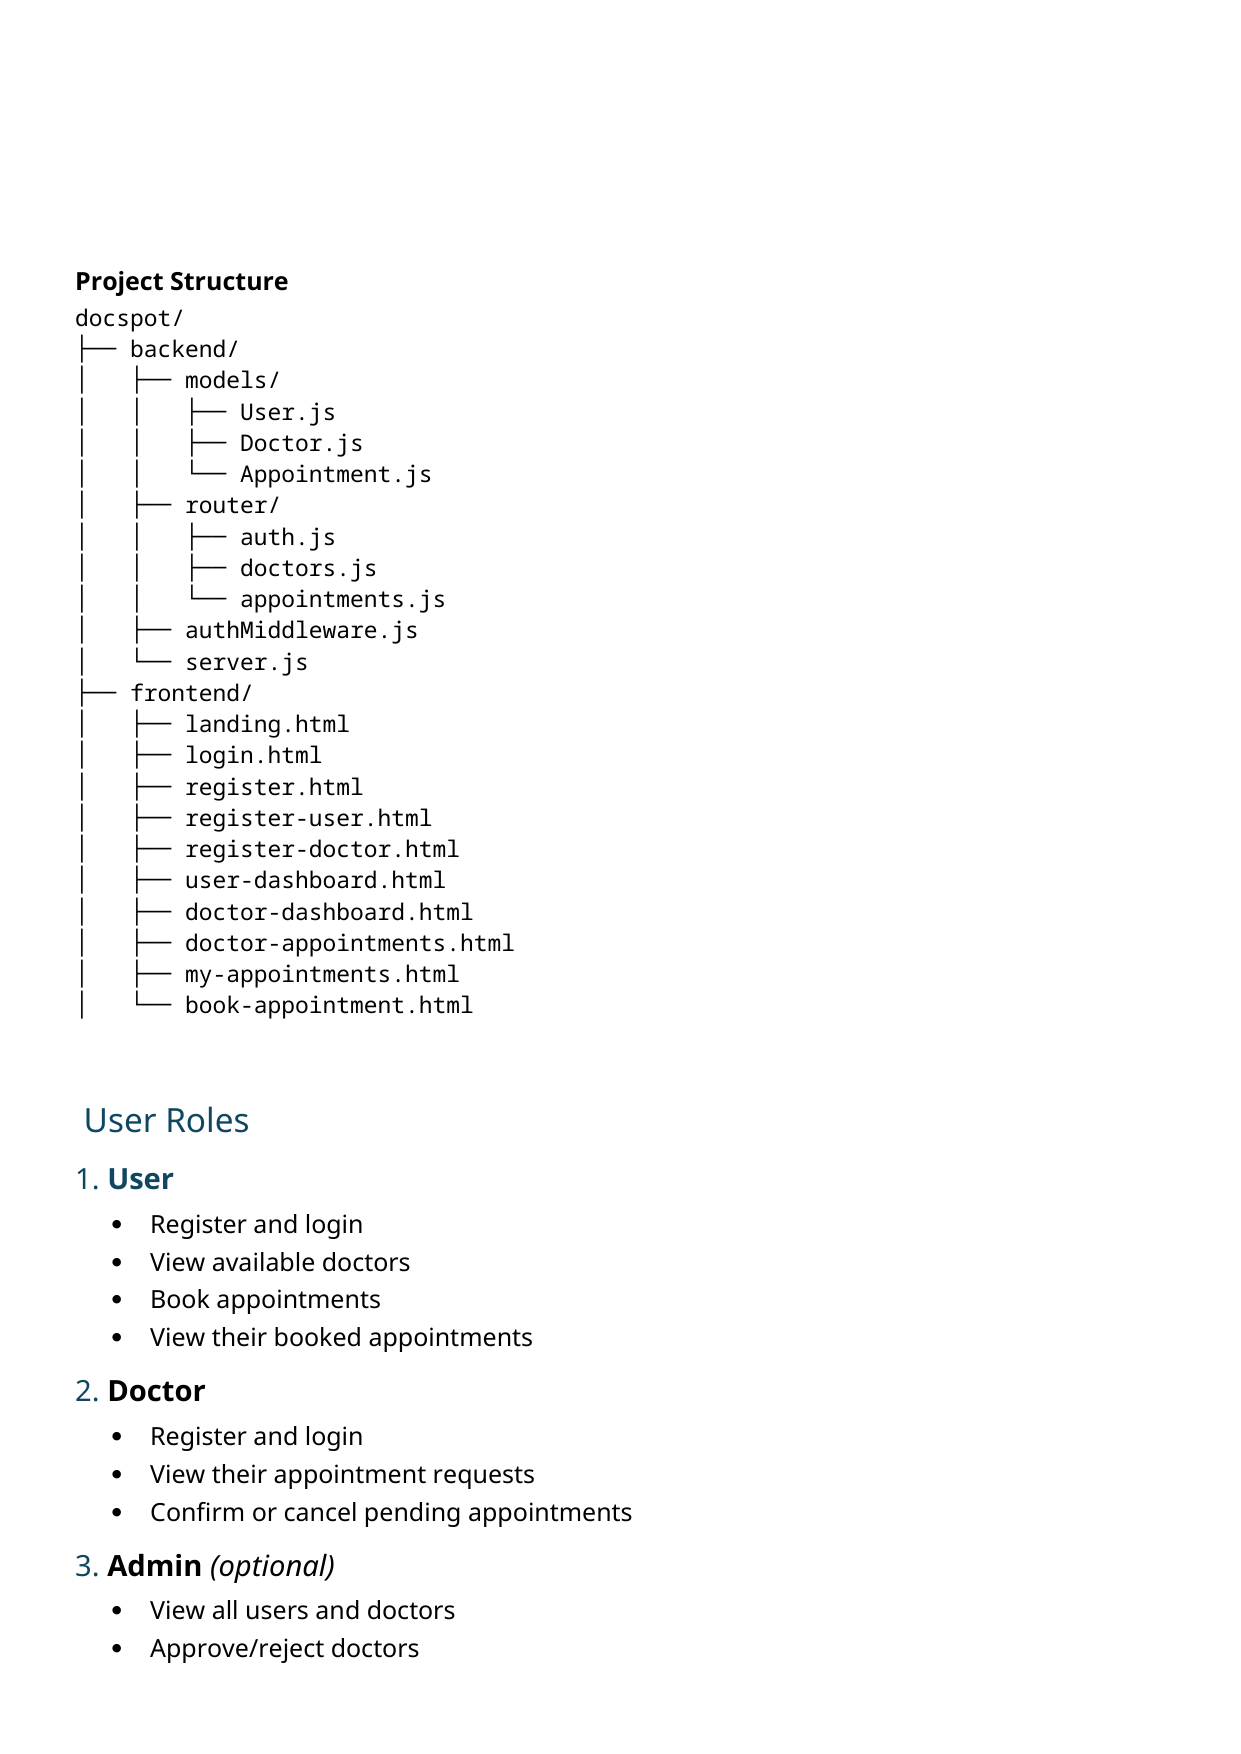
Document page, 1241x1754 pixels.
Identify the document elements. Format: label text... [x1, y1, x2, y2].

list View all users and doctors [112, 1593, 1165, 1627]
list View their booked appointments [112, 1320, 1165, 1354]
list Confirm or cancel pending appointments [112, 1494, 1165, 1528]
text Project Structure [75, 264, 1165, 298]
list View their appointment requests [112, 1456, 1165, 1491]
list View available doctors [112, 1244, 1165, 1278]
text docspot/ ├── backend/ │ ├── models/ │ │ ├── User.js │ │ ├── Doctor.js │ │ └── Appointment.js │ ├── router/ │ │ ├── auth.js │ │ ├── doctors.js │ │ └── appointments.js │ ├── authMiddleware.js │ └── server.js ├── frontend/ │ ├── landing.html │ ├── login.html │ ├── register.html │ ├── register-user.html │ ├── register-doctor.html │ ├── user-dashboard.html │ ├── doctor-dashboard.html │ ├── doctor-appointments.html │ ├── my-appointments.html │ └── book-appointment.html [75, 302, 1165, 1021]
list Register and login [112, 1419, 1165, 1453]
subtitle User Roles [75, 1096, 1165, 1142]
subtitle 1. User [75, 1158, 1165, 1198]
subtitle 3. Admin (optional) [75, 1545, 1165, 1585]
list Book appointments [112, 1282, 1165, 1316]
list Approve/reject doctors [112, 1631, 1165, 1665]
list Register and login [112, 1206, 1165, 1241]
subtitle 2. Doctor [75, 1371, 1165, 1410]
